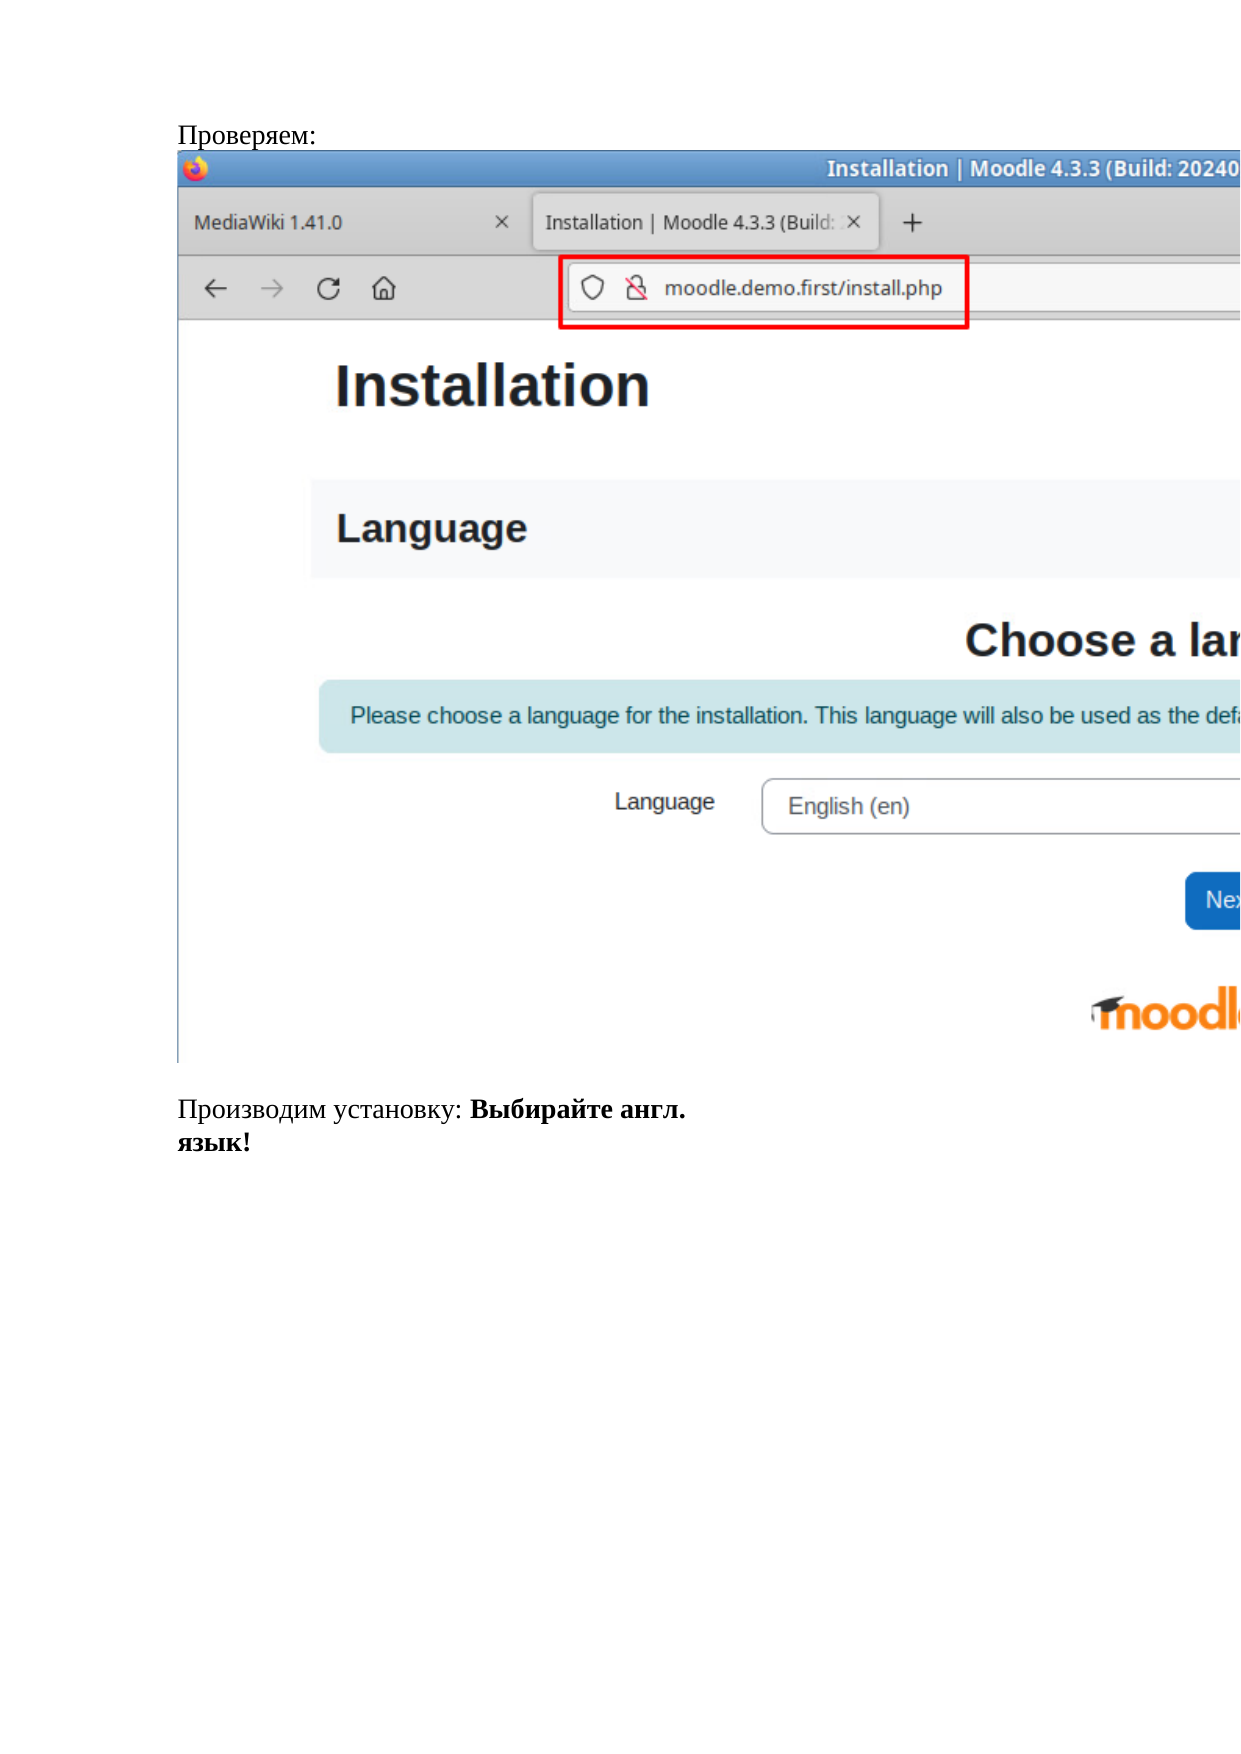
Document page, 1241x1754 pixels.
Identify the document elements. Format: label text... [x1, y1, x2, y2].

picture [177, 150, 1241, 1063]
text Проверяем: [177, 118, 1152, 150]
text Производим установку: Выбирайте англ. язык! Создаём группы для пользователей заданных в таблице: По аналогии создаём оставшиеся группы Проверяем: Создаём пользователей: По аналогии создаём оставшихся пользователей Проверяем: Добавляем пользователей в соответствующие группы: По аналогии добавляем оставшихся пользователей в группы Проверяем: [177, 1092, 1152, 1157]
